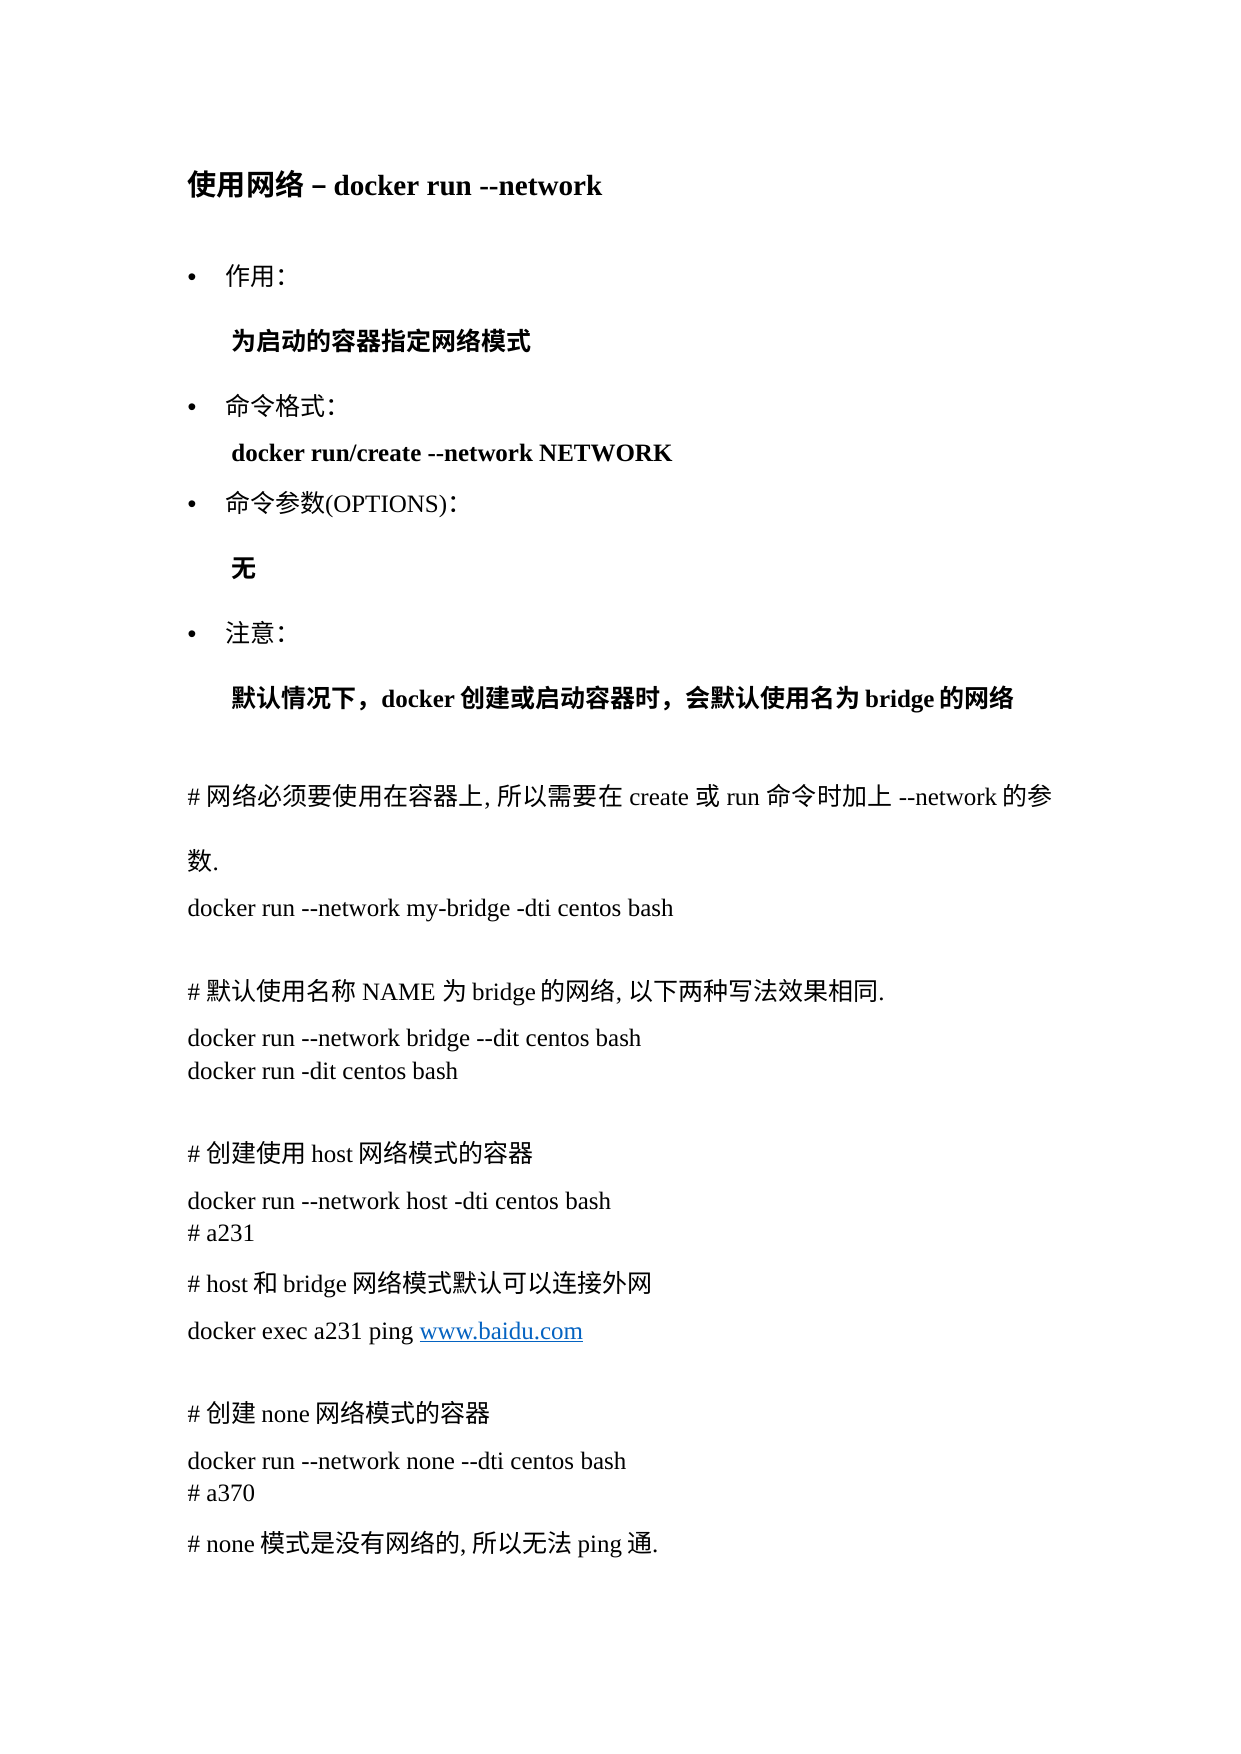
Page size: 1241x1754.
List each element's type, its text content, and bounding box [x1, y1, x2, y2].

text # 网络必须要使用在容器上, 所以需要在 create 或 run 命令时加上 --network的参数. [187, 762, 1053, 892]
text 默认情况下，docker创建或启动容器时，会默认使用名为bridge的网络 [187, 664, 1053, 729]
subtitle 使用网络 – docker run --network [187, 162, 1053, 204]
text docker run --network none --dti centos bash [187, 1444, 1053, 1477]
text docker run --network my-bridge -dti centos bash [187, 892, 1053, 924]
text docker run --network host -dti centos bash [187, 1184, 1053, 1217]
text # 默认使用名称 NAME 为bridge的网络, 以下两种写法效果相同. [187, 957, 1053, 1022]
list 注意： [187, 599, 1053, 664]
list 作用： [187, 242, 1053, 307]
text docker run/create --network NETWORK [187, 437, 1053, 469]
text # 创建使用host网络模式的容器 [187, 1119, 1053, 1184]
text # 创建none网络模式的容器 [187, 1379, 1053, 1444]
text 无 [187, 534, 1053, 599]
text docker run --network bridge --dit centos bash [187, 1022, 1053, 1054]
text # none模式是没有网络的, 所以无法ping通. [187, 1509, 1053, 1574]
list 命令格式： [187, 372, 1053, 437]
text # a370 [187, 1477, 1053, 1509]
text # host和bridge网络模式默认可以连接外网 [187, 1249, 1053, 1314]
text # a231 [187, 1217, 1053, 1249]
list 命令参数(OPTIONS)： [187, 469, 1053, 534]
text 为启动的容器指定网络模式 [187, 307, 1053, 372]
text docker exec a231 ping www.baidu.com [187, 1314, 1053, 1347]
text docker run -dit centos bash [187, 1054, 1053, 1087]
